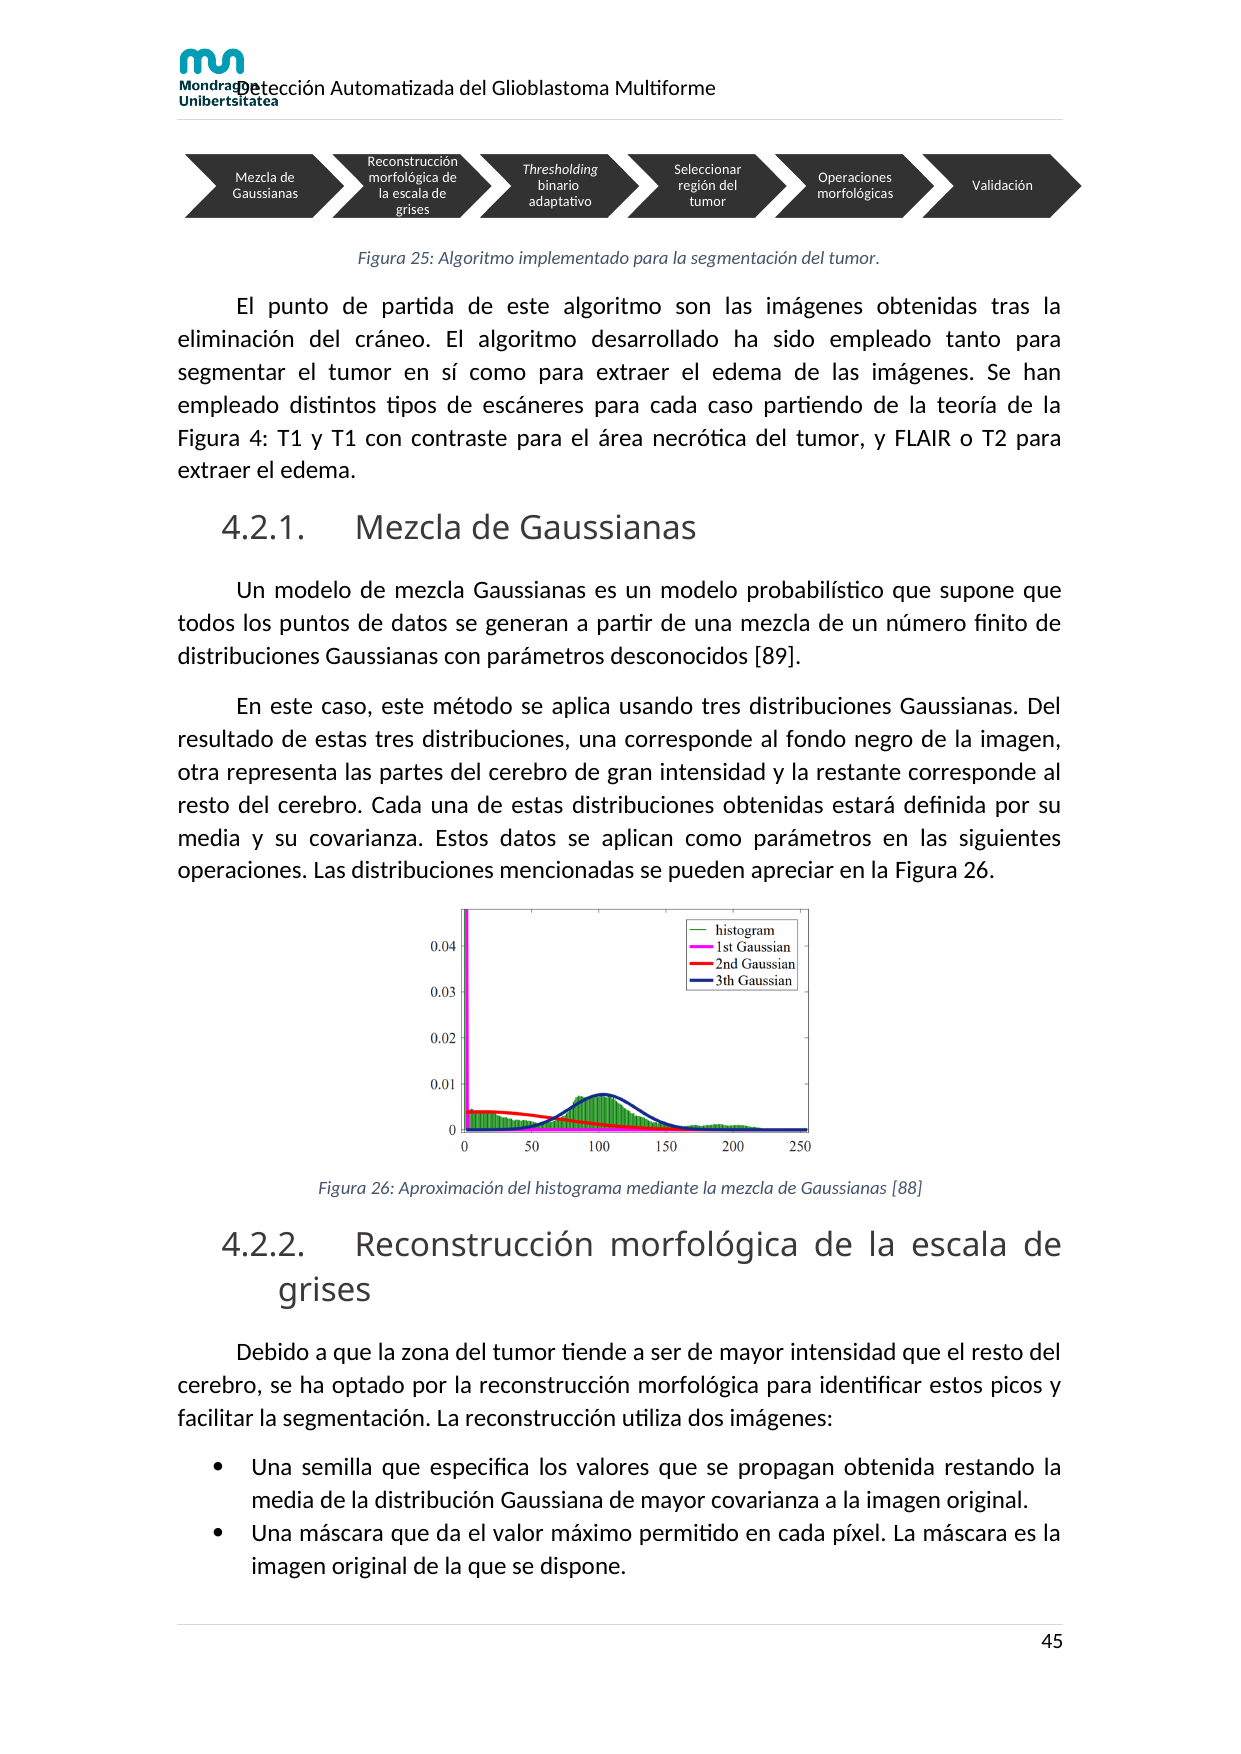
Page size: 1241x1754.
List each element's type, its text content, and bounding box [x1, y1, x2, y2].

subtitle Mezcla de Gaussianas [221, 504, 1063, 549]
picture [154, 36, 291, 118]
picture [425, 904, 815, 1158]
text Un modelo de mezcla Gaussianas es un modelo probabilístico que supone que todos los puntos de datos se generan a partir de una mezcla de un número finito de distribuciones Gaussianas con parámetros desconocidos [89]. [177, 574, 1063, 671]
list Una semilla que especifica los valores que se propagan obtenida restando la media de la distribución Gaussiana de mayor covarianza a la imagen original. [213, 1452, 1063, 1515]
text En este caso, este método se aplica usando tres distribuciones Gaussianas. Del resultado de estas tres distribuciones, una corresponde al fondo negro de la imagen, otra representa las partes del cerebro de gran intensidad y la restante corresponde al resto del cerebro. Cada una de estas distribuciones obtenidas estará definida por su media y su covarianza. Estos datos se aplican como parámetros en las siguientes operaciones. Las distribuciones mencionadas se pueden apreciar en la Figura 26. [177, 690, 1063, 885]
list Una máscara que da el valor máximo permitido en cada píxel. La máscara es la imagen original de la que se dispone. [213, 1517, 1063, 1581]
text Debido a que la zona del tumor tiende a ser de mayor intensidad que el resto del cerebro, se ha optado por la reconstrucción morfológica para identificar estos picos y facilitar la segmentación. La reconstrucción utiliza dos imágenes: [177, 1336, 1063, 1432]
text Figura 25: Algoritmo implementado para la segmentación del tumor. [177, 246, 1063, 269]
text Figura 26: Aproximación del histograma mediante la mezcla de Gaussianas [88] [177, 1177, 1063, 1199]
subtitle Reconstrucción morfológica de la escala de grises [221, 1220, 1063, 1311]
text El punto de partida de este algoritmo son las imágenes obtenidas tras la eliminación del cráneo. El algoritmo desarrollado ha sido empleado tanto para segmentar el tumor en sí como para extraer el edema de las imágenes. Se han empleado distintos tipos de escáneres para cada caso partiendo de la teoría de la Figura 4: T1 y T1 con contraste para el área necrótica del tumor, y FLAIR o T2 para extraer el edema. [177, 290, 1063, 485]
